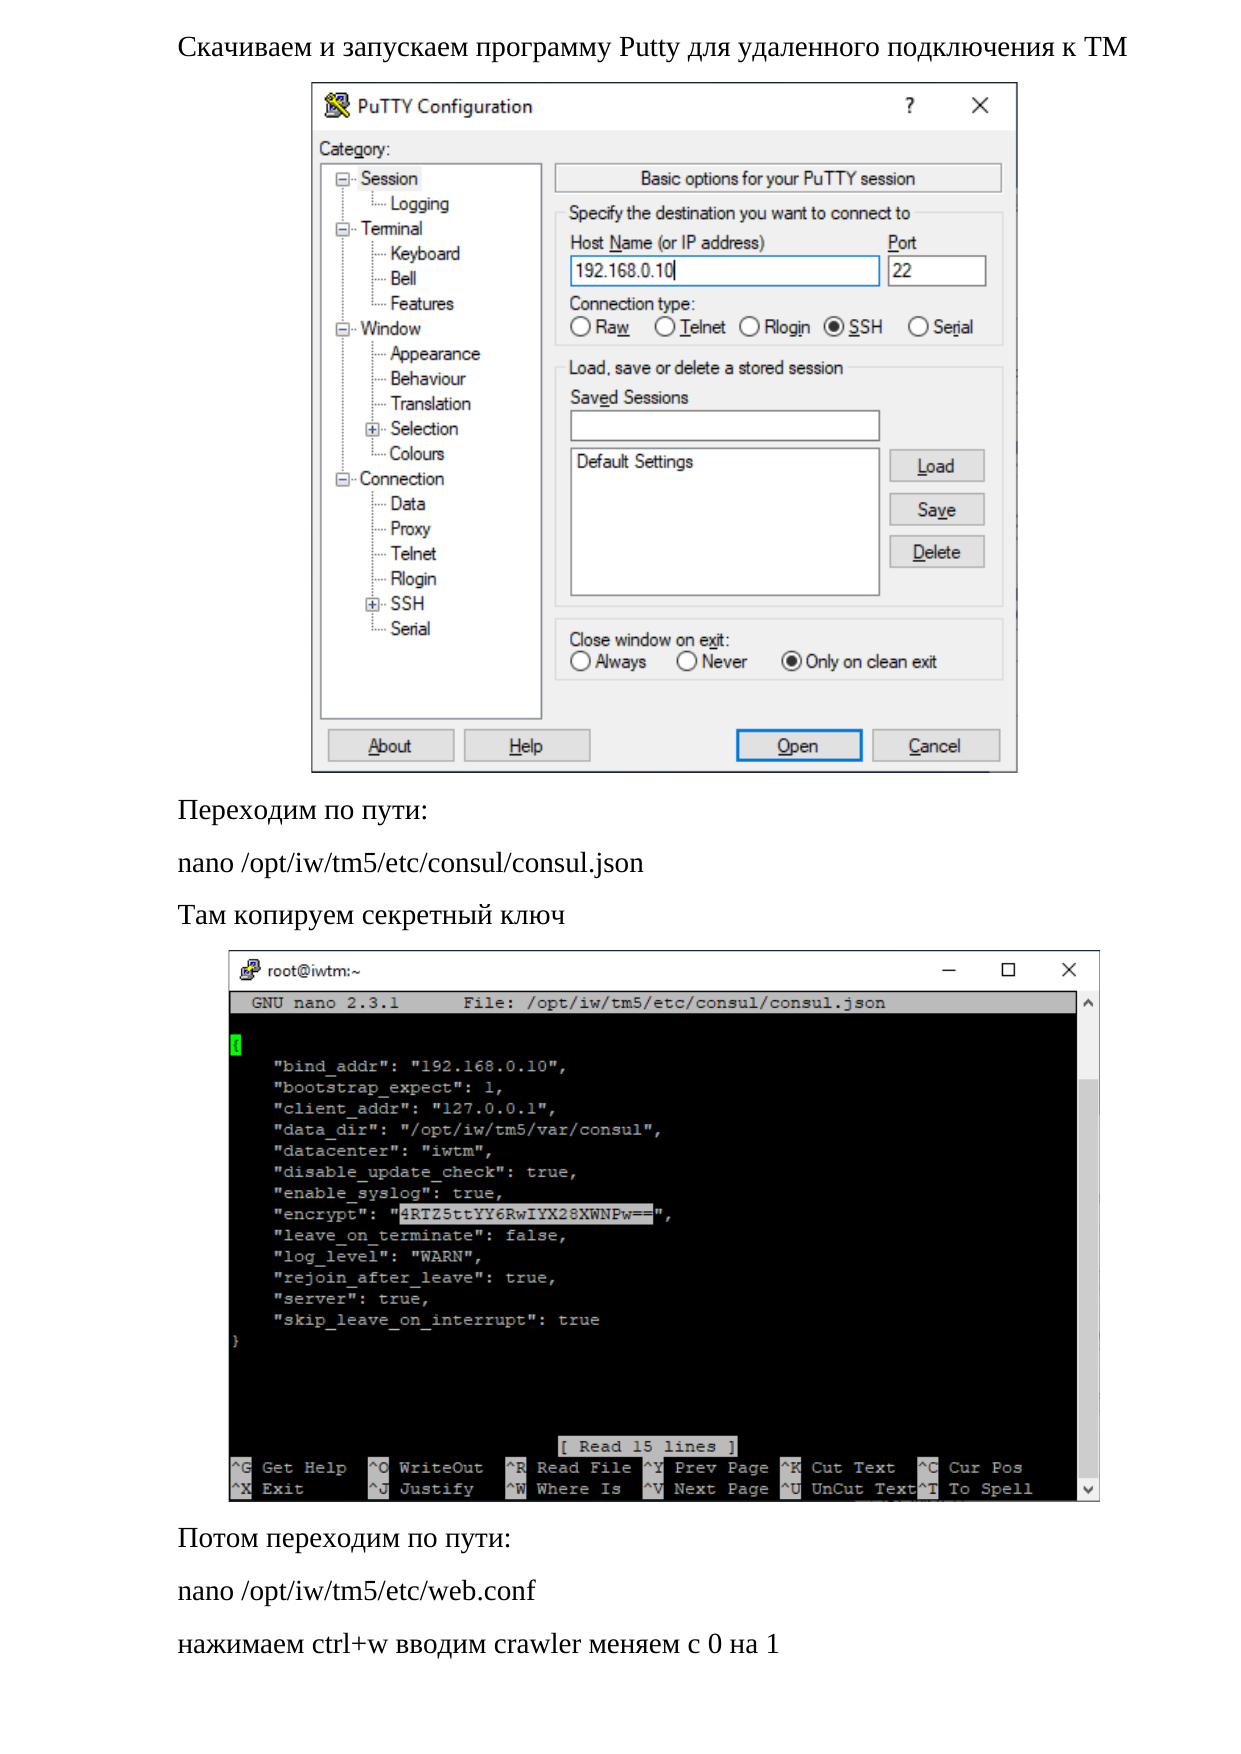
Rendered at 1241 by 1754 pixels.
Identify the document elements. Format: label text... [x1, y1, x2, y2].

text Скачиваем и запускаем программу Putty для удаленного подключения к TM [177, 29, 1152, 63]
text nano /opt/iw/tm5/etc/web.conf [177, 1573, 1152, 1607]
picture [228, 950, 1100, 1502]
text Потом переходим по пути: [177, 1520, 1152, 1554]
text нажимаем ctrl+w вводим crawler меняем с 0 на 1 [177, 1626, 1152, 1659]
text nano /opt/iw/tm5/etc/consul/consul.json [177, 845, 1152, 878]
text Там копируем секретный ключ [177, 897, 1152, 931]
picture [311, 82, 1018, 773]
text Переходим по пути: [177, 792, 1152, 825]
